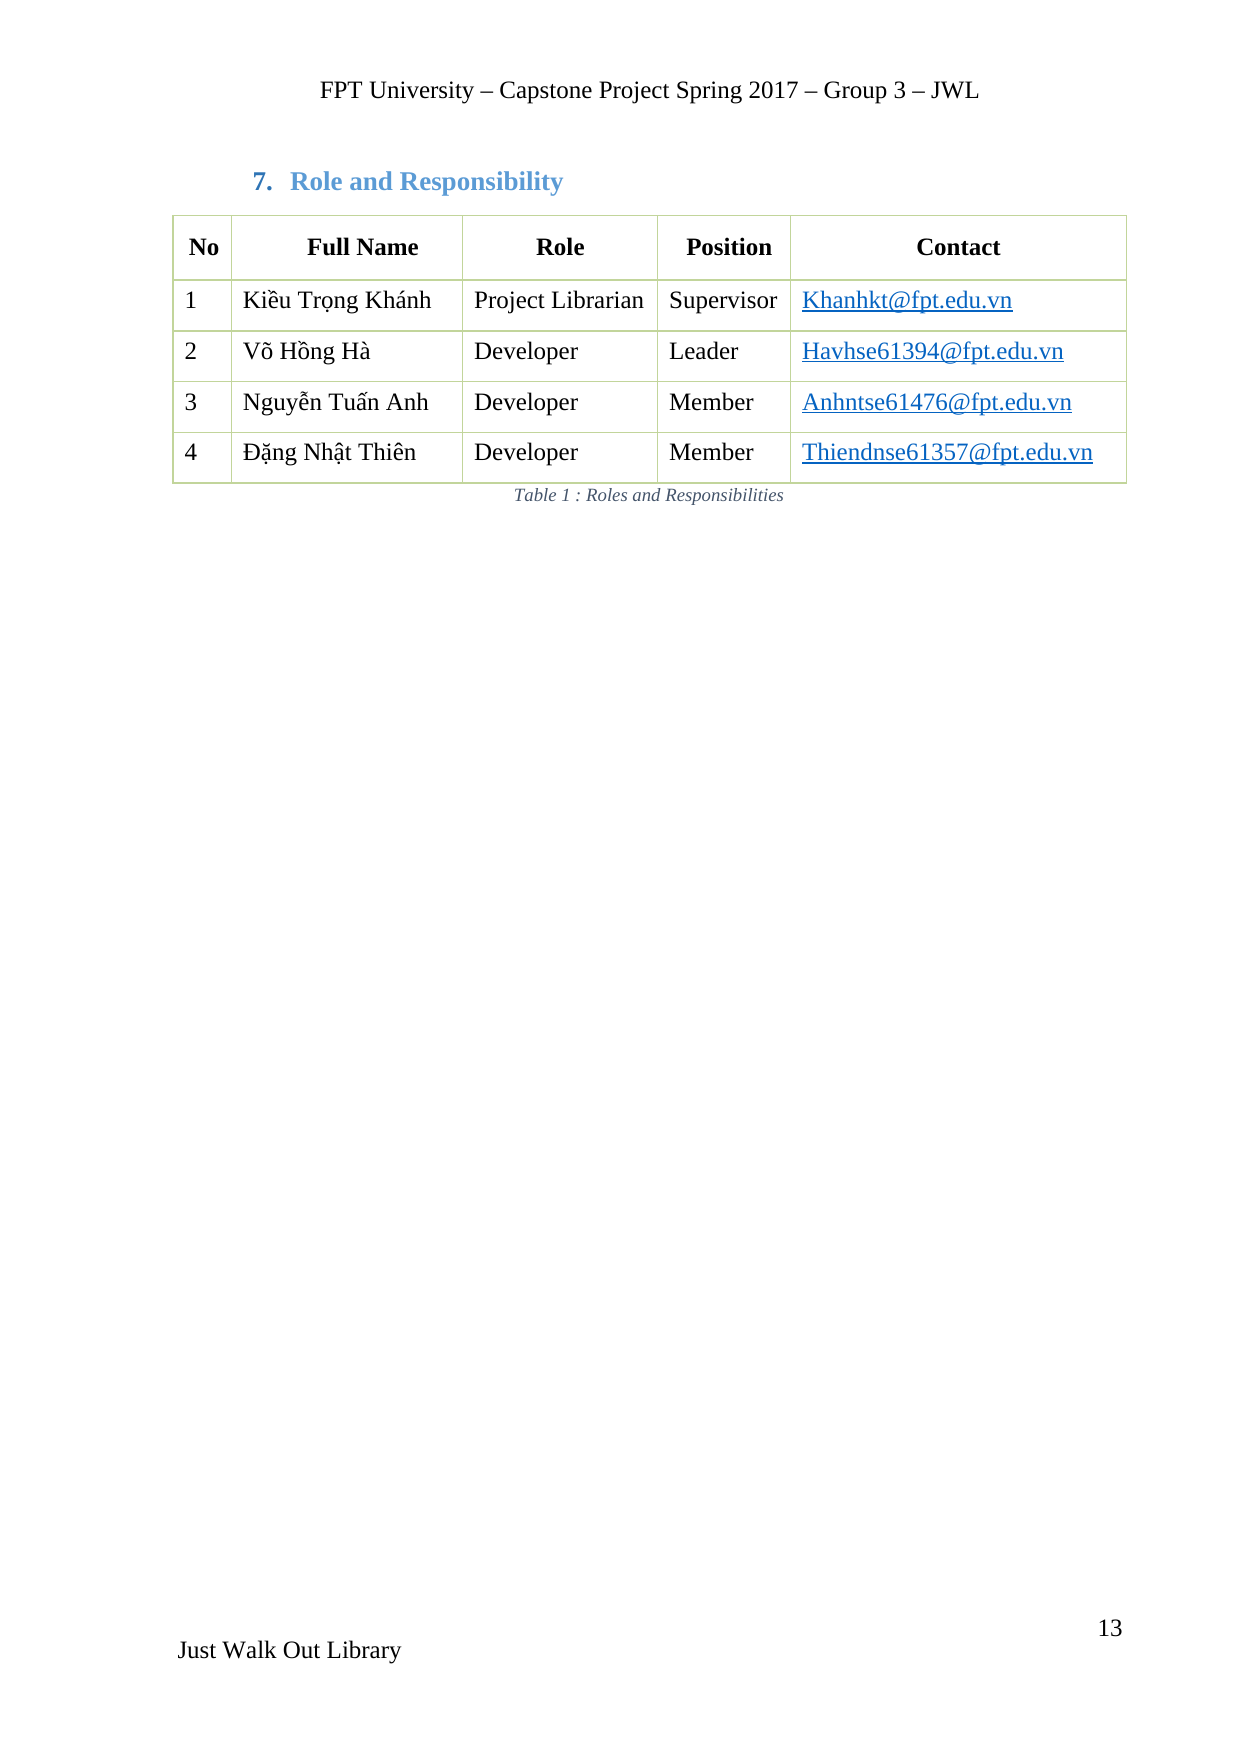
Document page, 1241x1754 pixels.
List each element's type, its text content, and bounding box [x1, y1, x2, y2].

table_cell Võ Hồng Hà [232, 332, 462, 381]
subtitle Role and Responsibility [252, 165, 1122, 196]
table_cell Khanhkt@fpt.edu.vn [791, 281, 1126, 330]
table_cell 3 [174, 382, 231, 432]
table_header Role [463, 216, 657, 279]
table_cell 4 [174, 433, 231, 482]
table_cell Havhse61394@fpt.edu.vn [791, 332, 1126, 381]
table_header Position [658, 216, 790, 279]
table_header Full Name [232, 216, 462, 279]
table_cell Supervisor [658, 281, 790, 330]
table_cell Anhntse61476@fpt.edu.vn [791, 382, 1126, 432]
table_cell Member [658, 382, 790, 432]
table_header No [174, 216, 231, 279]
table_cell Developer [463, 433, 657, 482]
table_cell Đặng Nhật Thiên [232, 433, 462, 482]
table_cell Leader [658, 332, 790, 381]
table_cell Nguyễn Tuấn Anh [232, 382, 462, 432]
table_cell Developer [463, 332, 657, 381]
table_cell 1 [174, 281, 231, 330]
table_cell 2 [174, 332, 231, 381]
table_cell Project Librarian [463, 281, 657, 330]
table_header Contact [791, 216, 1126, 279]
table_cell Kiều Trọng Khánh [232, 281, 462, 330]
table_cell Member [658, 433, 790, 482]
table_cell Developer [463, 382, 657, 432]
table_cell Thiendnse61357@fpt.edu.vn [791, 433, 1126, 482]
